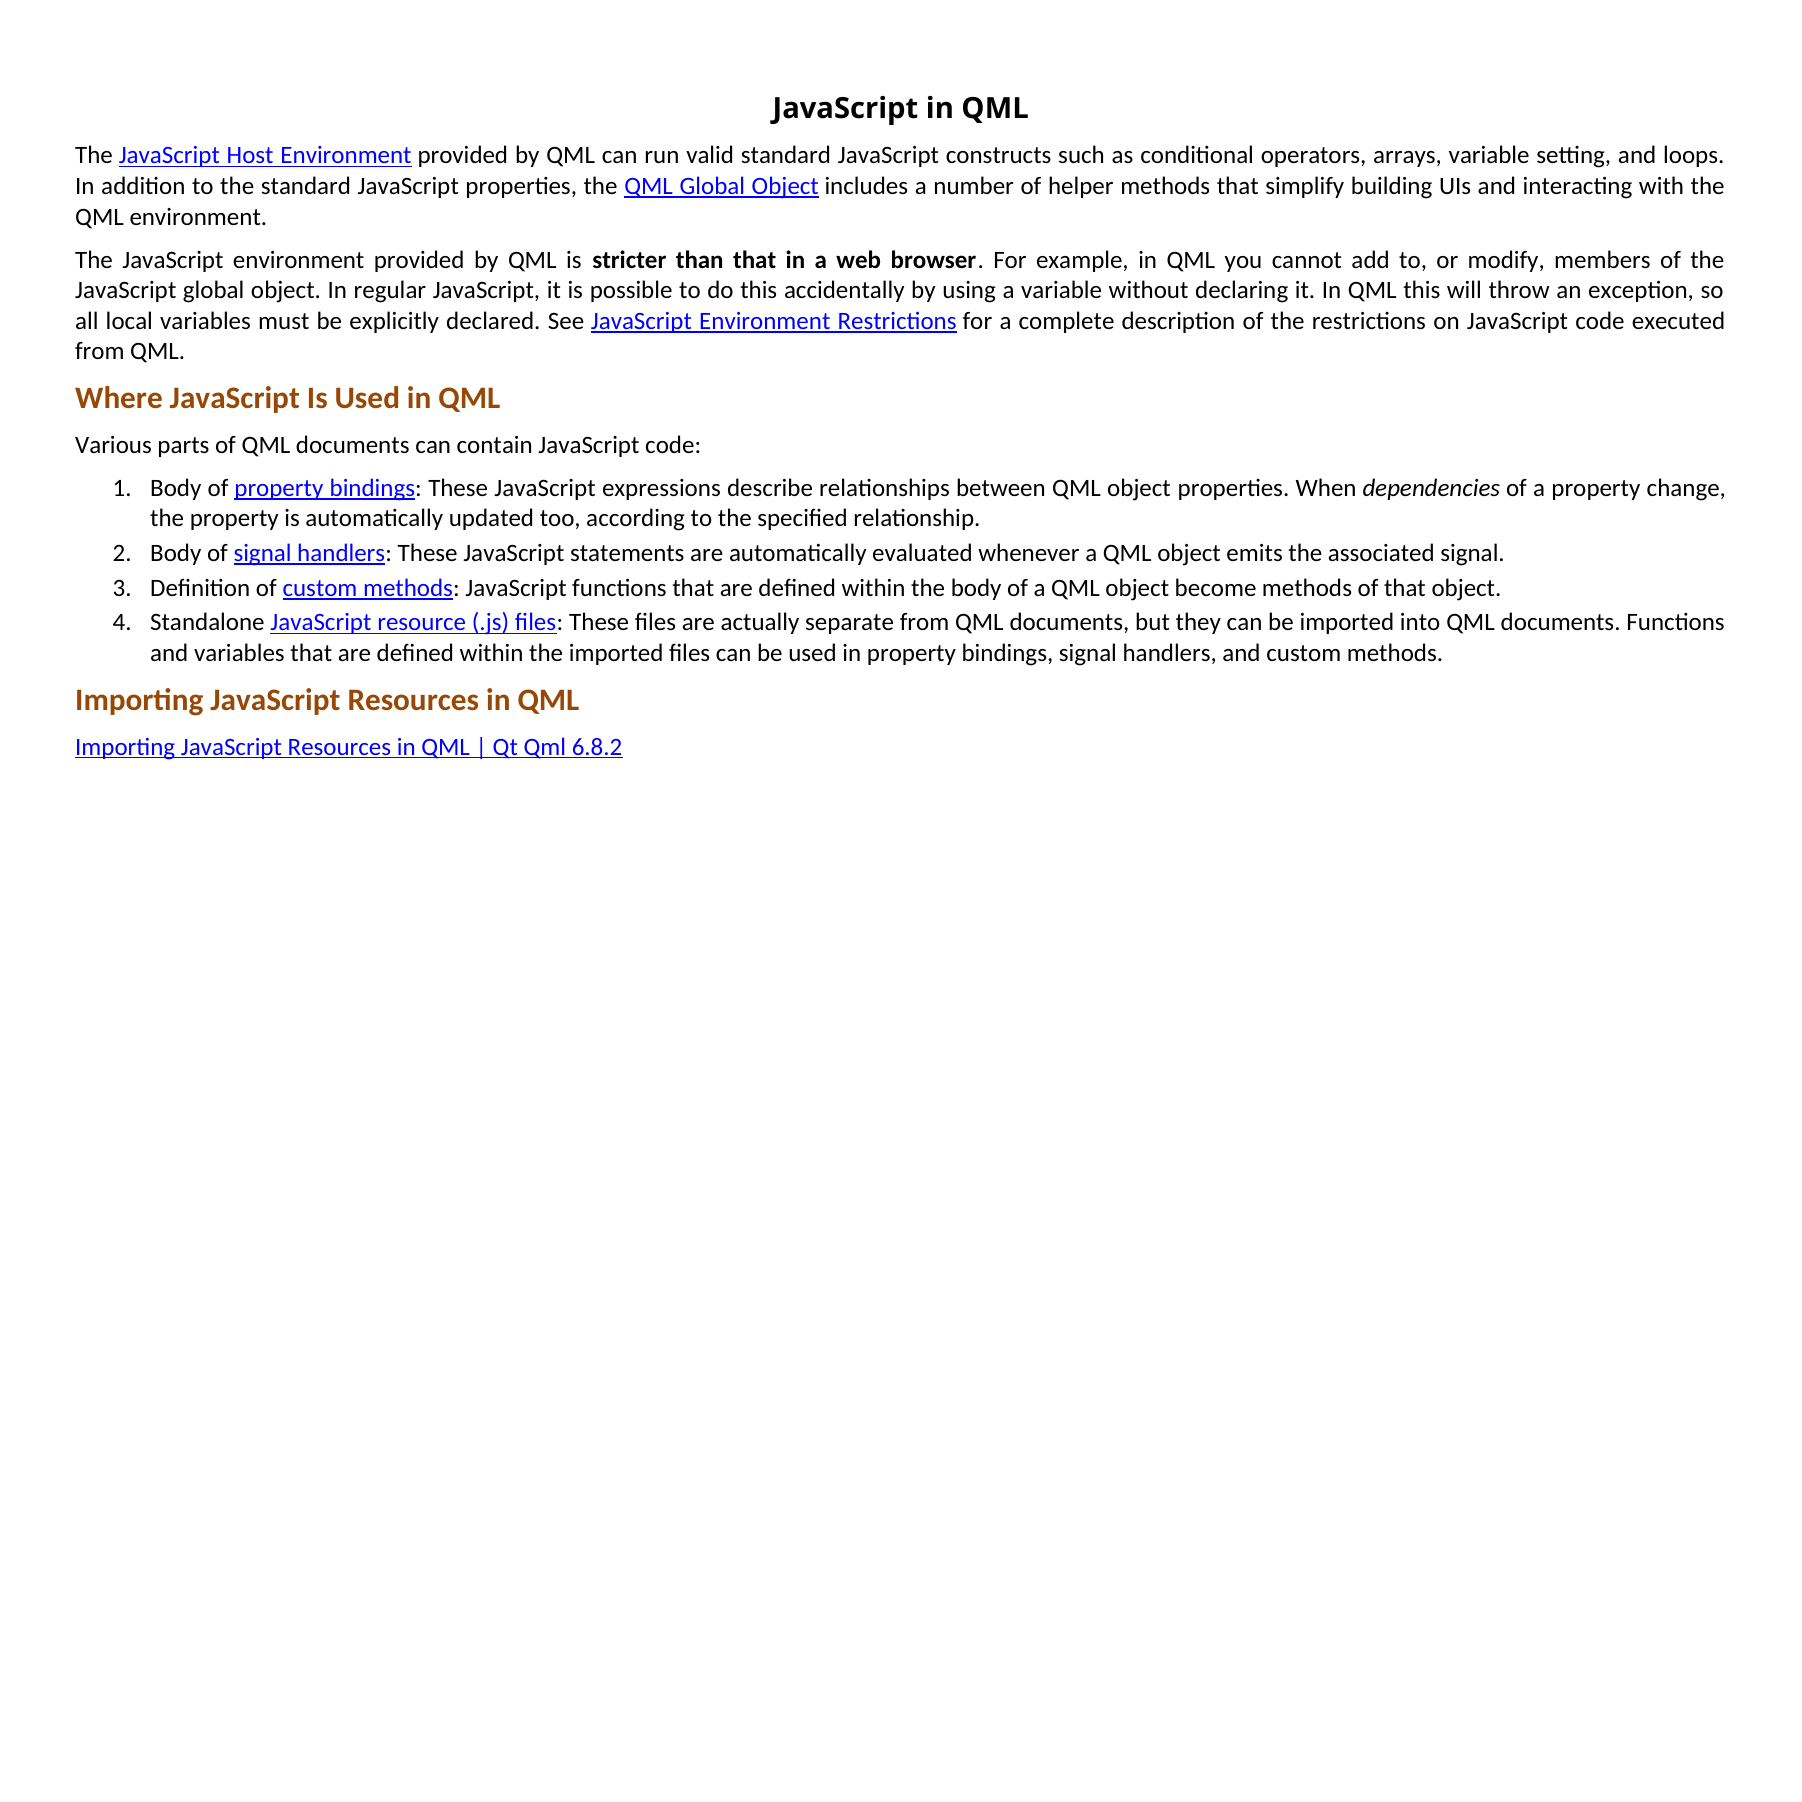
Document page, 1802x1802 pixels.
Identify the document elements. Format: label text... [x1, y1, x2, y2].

text Importing JavaScript Resources in QML | Qt Qml 6.8.2 [75, 731, 1726, 761]
text The JavaScript Host Environment provided by QML can run valid standard JavaScript constructs such as conditional operators, arrays, variable setting, and loops. In addition to the standard JavaScript properties, the QML Global Object includes a number of helper methods that simplify building UIs and interacting with the QML environment. [75, 140, 1726, 231]
subtitle Where JavaScript Is Used in QML [75, 378, 1726, 416]
text Various parts of QML documents can contain JavaScript code: [75, 429, 1726, 459]
subtitle JavaScript in QML [75, 87, 1726, 127]
text The JavaScript environment provided by QML is stricter than that in a web browser. For example, in QML you cannot add to, or modify, members of the JavaScript global object. In regular JavaScript, it is possible to do this accidentally by using a variable without declaring it. In QML this will throw an exception, so all local variables must be explicitly declared. See JavaScript Environment Restrictions for a complete description of the restrictions on JavaScript code executed from QML. [75, 244, 1726, 366]
list Definition of custom methods: JavaScript functions that are defined within the body of a QML object become methods of that object. [112, 572, 1726, 602]
list Standalone JavaScript resource (.js) files: These files are actually separate from QML documents, but they can be imported into QML documents. Functions and variables that are defined within the imported files can be used in property bindings, signal handlers, and custom methods. [112, 607, 1726, 668]
list Body of property bindings: These JavaScript expressions describe relationships between QML object properties. When dependencies of a property change, the property is automatically updated too, according to the specified relationship. [112, 472, 1726, 533]
list Body of signal handlers: These JavaScript statements are automatically evaluated whenever a QML object emits the associated signal. [112, 537, 1726, 568]
subtitle Importing JavaScript Resources in QML [75, 680, 1726, 718]
